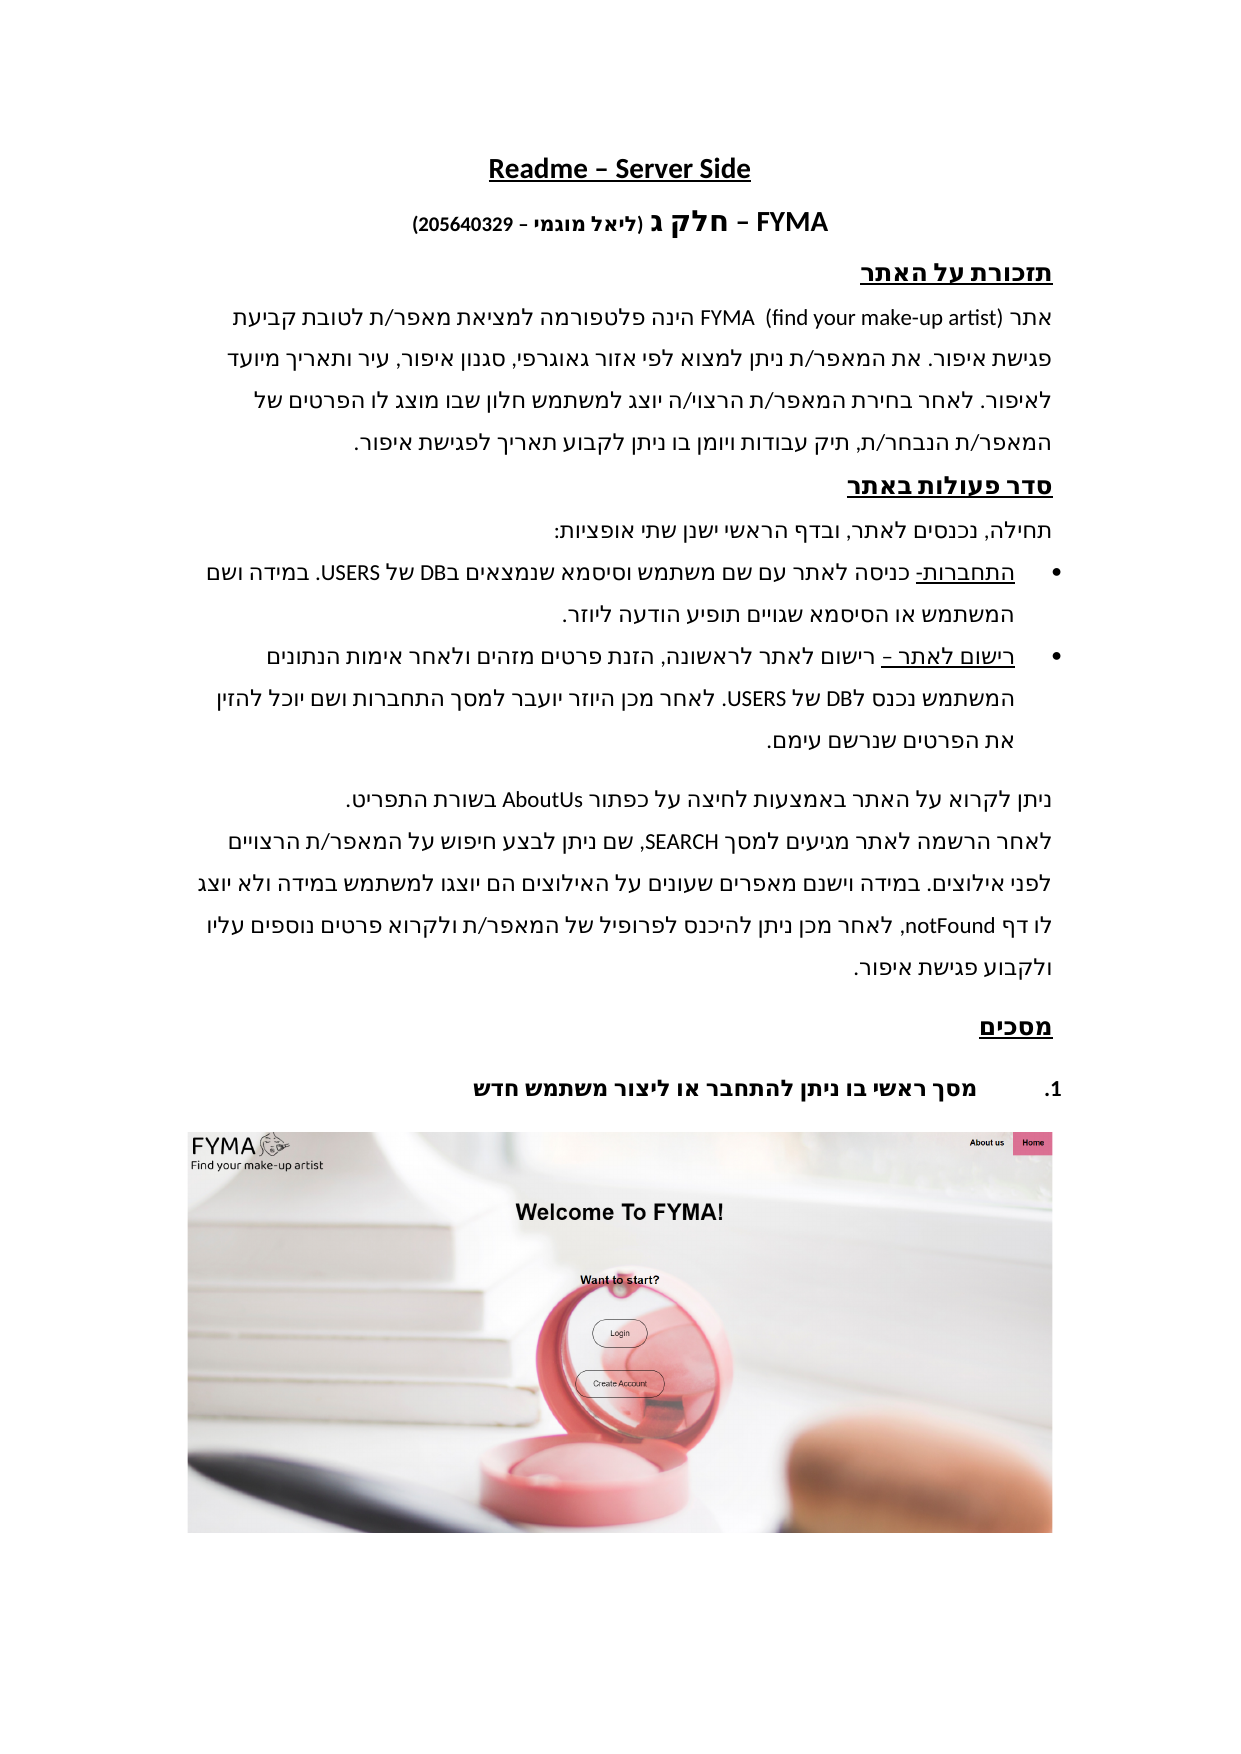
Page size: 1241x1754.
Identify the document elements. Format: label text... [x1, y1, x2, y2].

list אתר FYMA (find your make-up artist) הינה פלטפורמה למציאת מאפר/ת לטובת קביעת פגישת איפור. את המאפר/ת ניתן למצוא לפי אזור גאוגרפי, סגנון איפור, עיר ותאריך מיועד לאיפור. לאחר בחירת המאפר/ת הרצוי/ה יוצג למשתמש חלון שבו מוצג לו הפרטים של המאפר/ת הנבחר/ת, תיק עבודות ויומן בו ניתן לקבוע תאריך לפגישת איפור. [187, 303, 1053, 457]
text Readme – Server Side FYMA – חלק ג (ליאל מוגמי – 205640329) [187, 150, 1053, 239]
picture [187, 1132, 1053, 1533]
list מסך ראשי בו ניתן להתחבר או ליצור משתמש חדש [187, 1074, 1044, 1102]
text תזכורת על האתר [187, 257, 1053, 287]
list סדר פעולות באתר [187, 471, 1053, 501]
text מסכים [187, 1011, 1053, 1042]
list רישום לאתר – רישום לאתר לראשונה, הזנת פרטים מזהים ולאחר אימות הנתונים המשתמש נכנס לDB של USERS. לאחר מכן היוזר יועבר למסך התחברות ושם יוכל להזין את הפרטים שנרשם עימם. [187, 642, 1053, 754]
list התחברות- כניסה לאתר עם שם משתמש וסיסמא שנמצאים בDB של USERS. במידה ושם המשתמש או הסיסמא שגויים תופיע הודעה ליוזר. [187, 558, 1053, 628]
list תחילה, נכנסים לאתר, ובדף הראשי ישנן שתי אופציות: [187, 516, 1053, 544]
text ניתן לקרוא על האתר באמצעות לחיצה על כפתור AboutUs בשורת התפריט. לאחר הרשמה לאתר מגיעים למסך SEARCH, שם ניתן לבצע חיפוש על המאפר/ת הרצויים לפני אילוצים. במידה וישנם מאפרים שעונים על האילוצים הם יוצגו למשתמש במידה ולא יוצג לו דף notFound, לאחר מכן ניתן להיכנס לפרופיל של המאפר/ת ולקרוא פרטים נוספים עליו ולקבוע פגישת איפור. [187, 785, 1053, 981]
